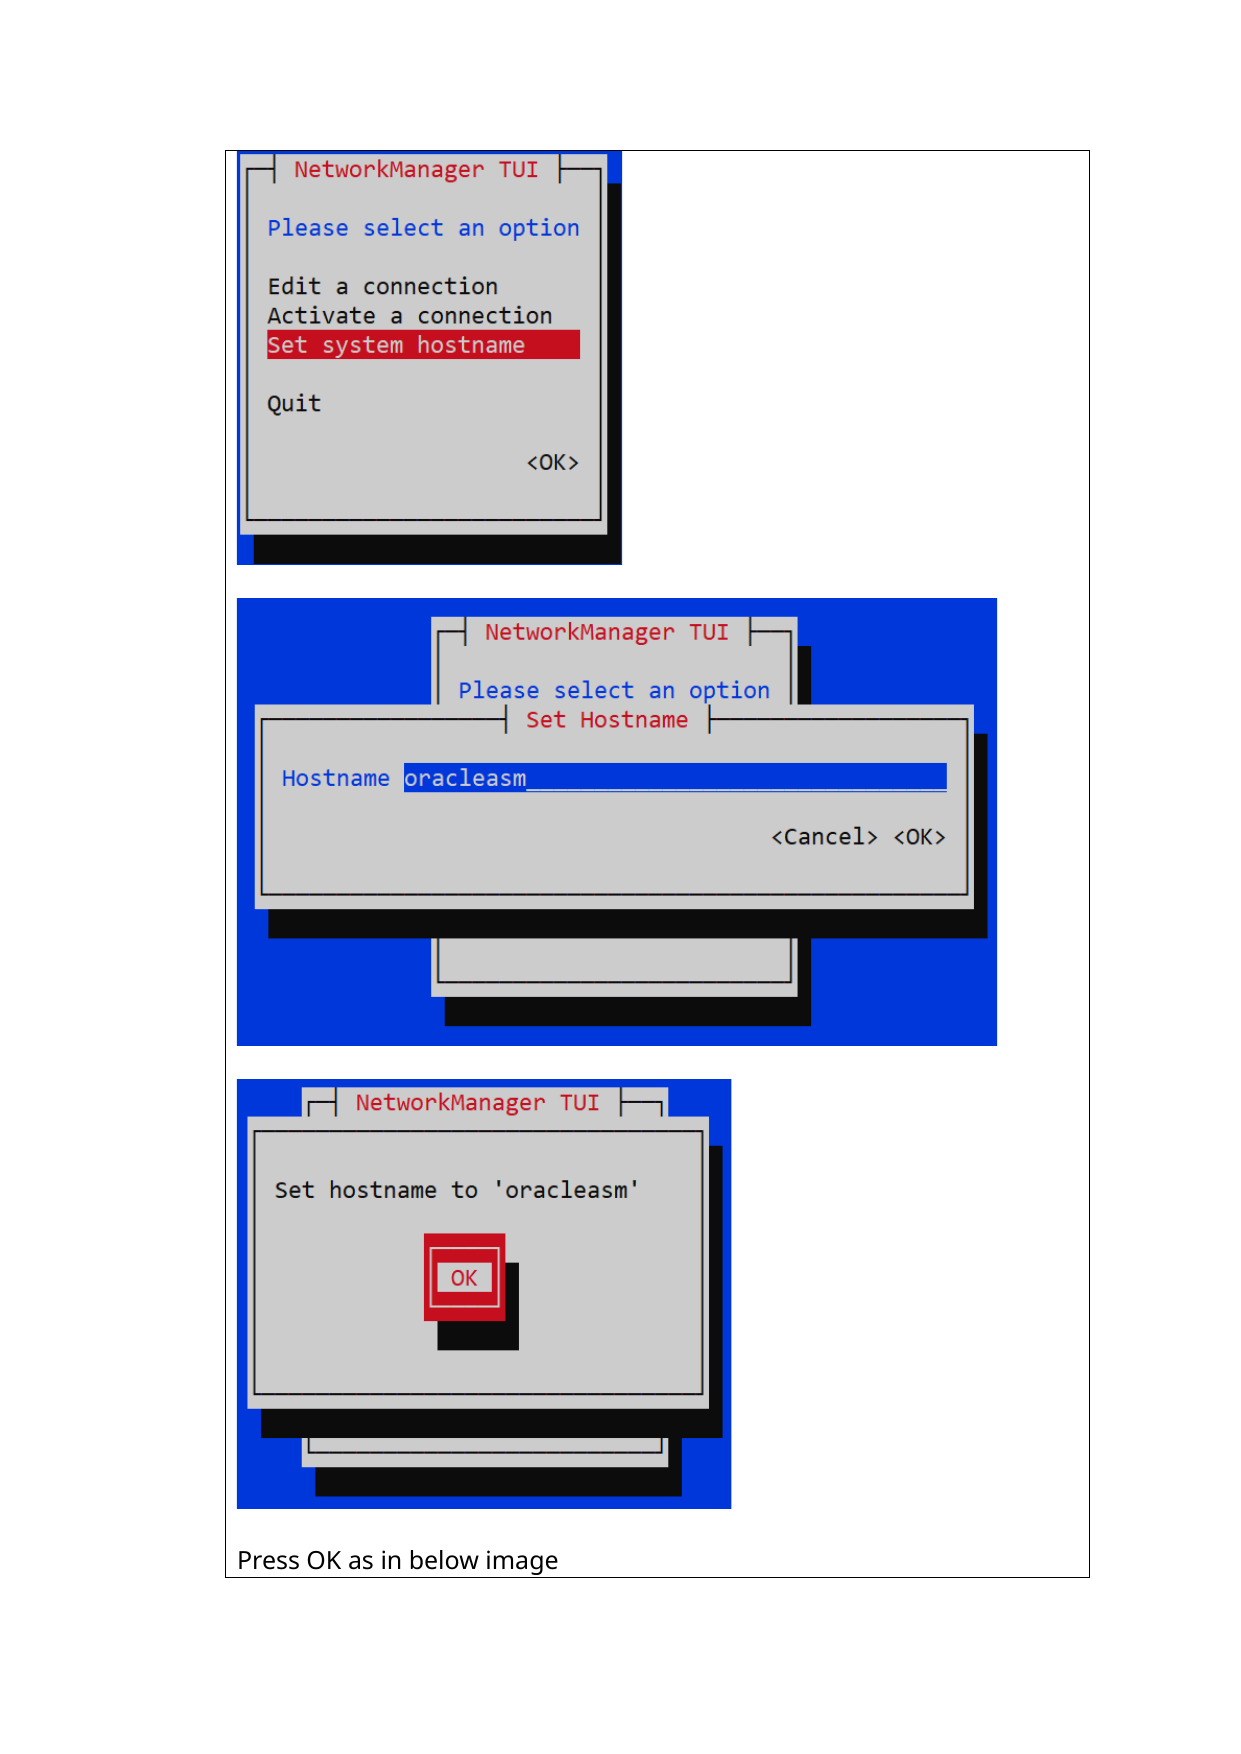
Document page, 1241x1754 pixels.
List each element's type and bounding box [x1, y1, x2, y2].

table_header [226, 151, 1089, 1577]
picture [236, 1079, 732, 1509]
picture [236, 598, 998, 1046]
picture [236, 151, 623, 565]
